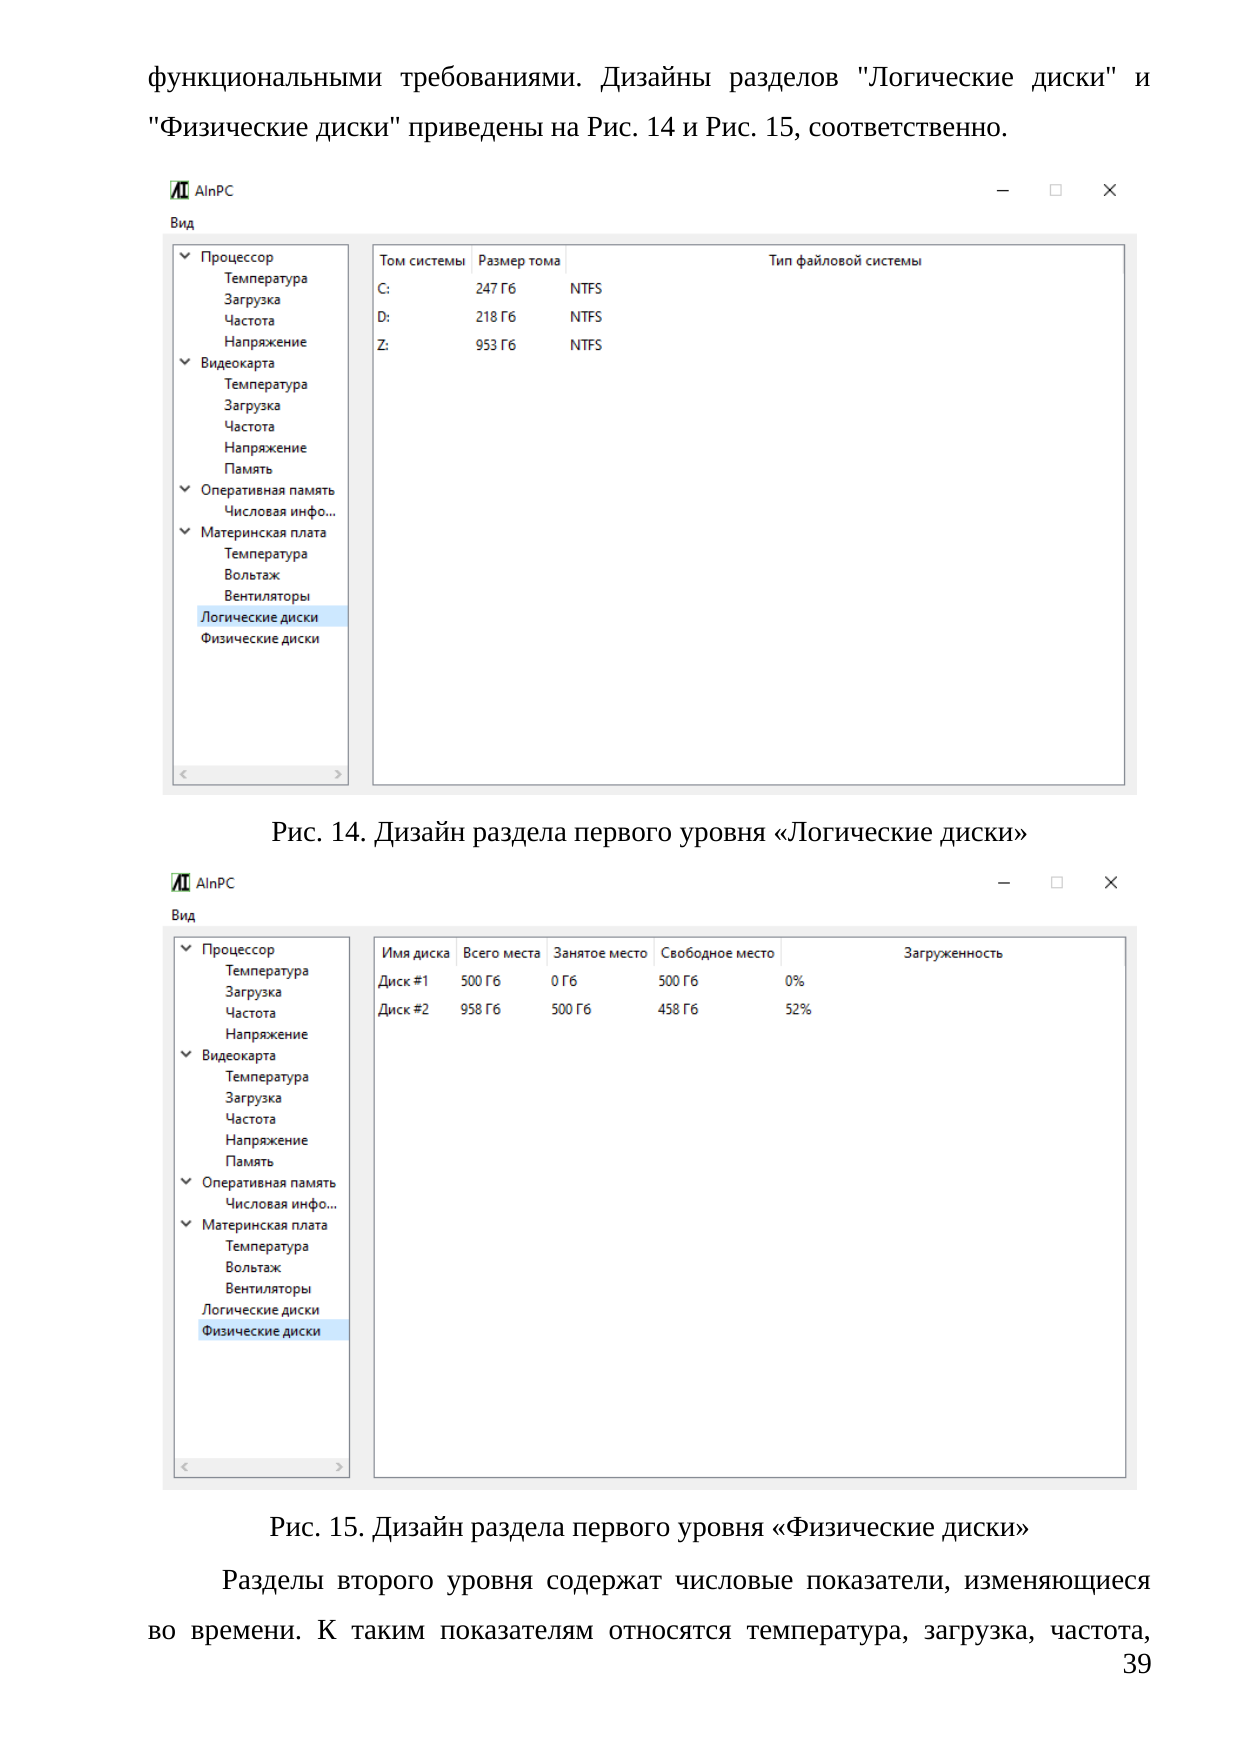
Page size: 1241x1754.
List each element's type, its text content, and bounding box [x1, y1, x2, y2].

picture [162, 176, 1137, 795]
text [148, 1562, 1152, 1646]
text Рис. 15. Дизайн раздела первого уровня «Физические диски» [148, 1509, 1152, 1542]
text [148, 59, 1152, 143]
picture [162, 866, 1137, 1490]
text Рис. 14. Дизайн раздела первого уровня «Логические диски» [148, 814, 1152, 847]
